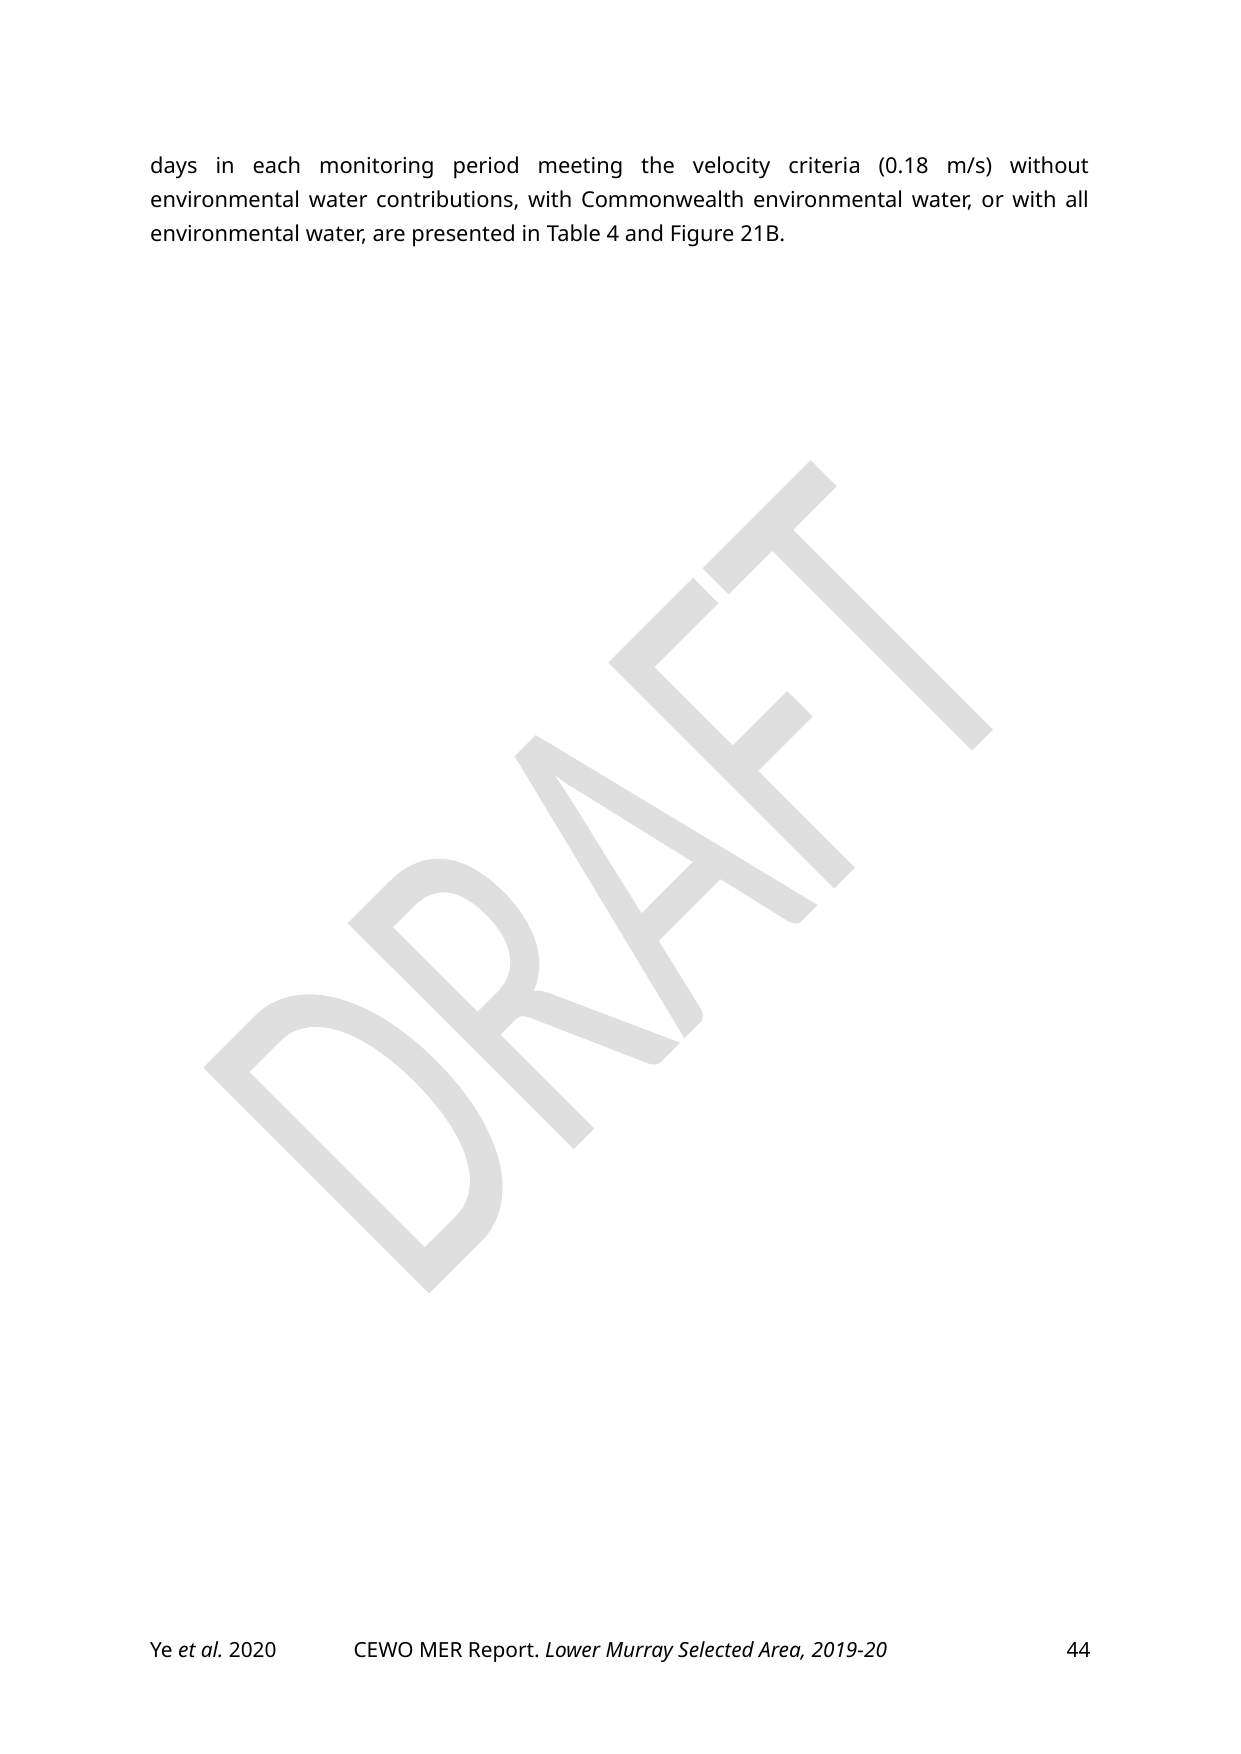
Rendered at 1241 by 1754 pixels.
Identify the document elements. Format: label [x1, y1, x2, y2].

text [150, 150, 1090, 248]
